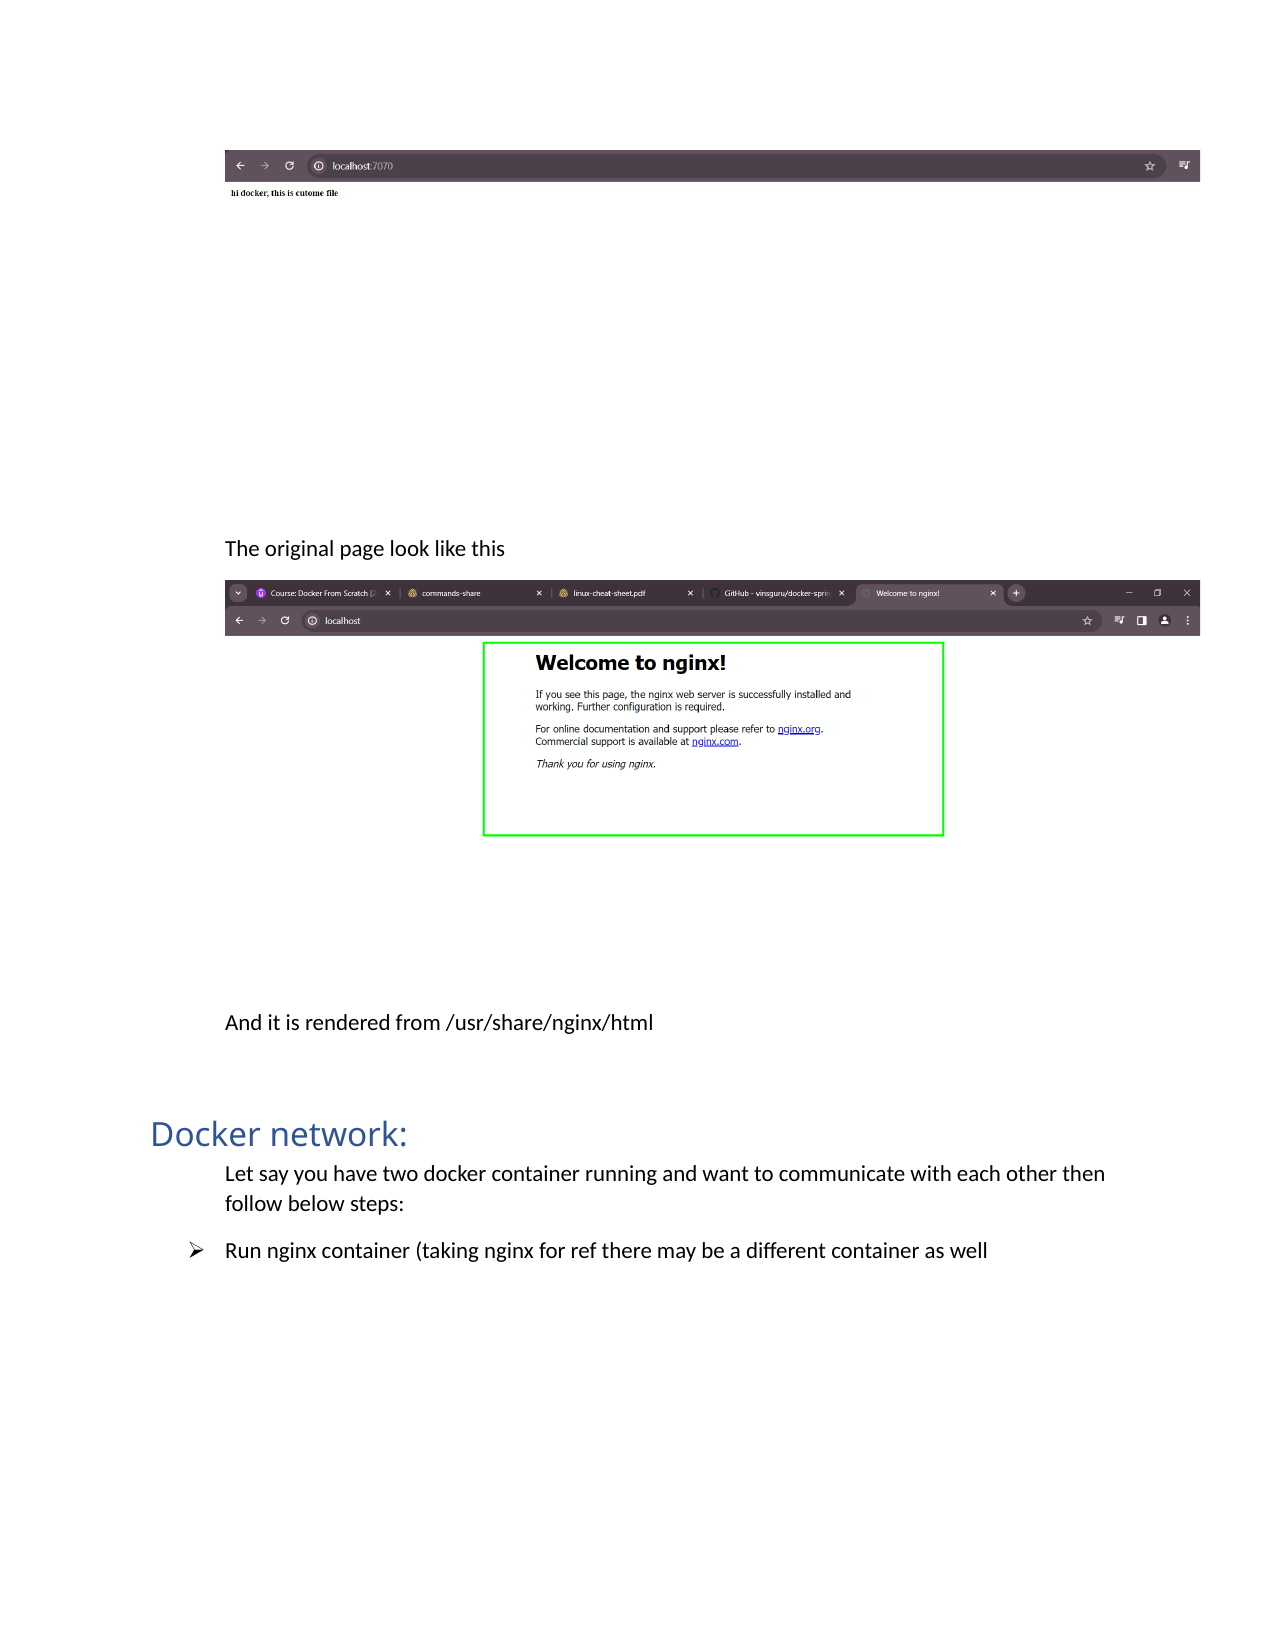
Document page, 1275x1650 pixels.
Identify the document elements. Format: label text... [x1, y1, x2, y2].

subtitle Docker network: [150, 1110, 1125, 1156]
text Let say you have two docker container running and want to communicate with each other then follow below steps: [225, 1159, 1125, 1217]
picture [225, 580, 1200, 990]
picture [225, 150, 1200, 516]
text The original page look like this [225, 534, 1125, 562]
list Run nginx container (taking nginx for ref there may be a different container as well [187, 1236, 1125, 1264]
text And it is rendered from /usr/share/nginx/html [225, 1008, 1125, 1036]
